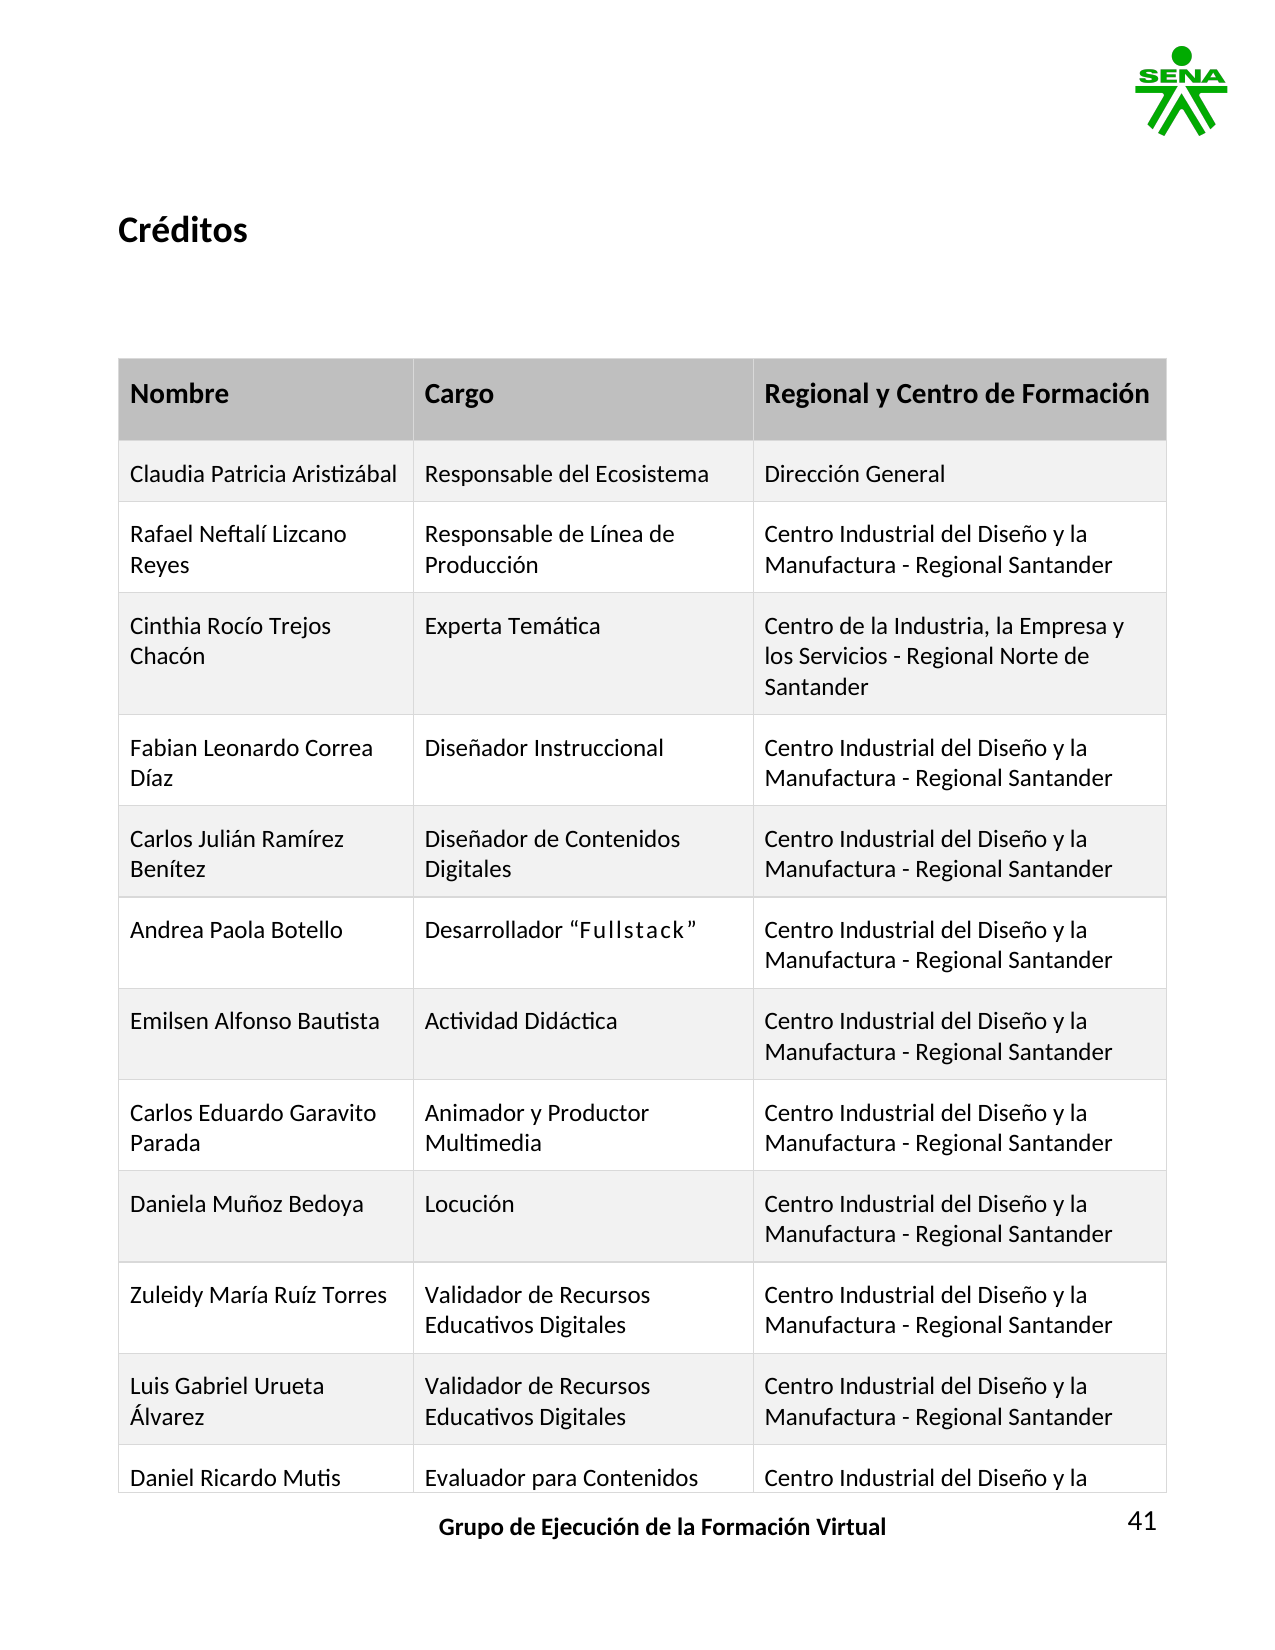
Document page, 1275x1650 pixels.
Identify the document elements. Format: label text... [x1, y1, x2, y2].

picture [1135, 46, 1228, 136]
table_cell Dirección General [754, 441, 1166, 501]
table_cell Centro Industrial del Diseño y la Manufactura - Regional Santander [754, 806, 1166, 896]
table_cell Diseñador Instruccional [414, 715, 753, 805]
table_cell Claudia Patricia Aristizábal [119, 441, 413, 501]
text Créditos [118, 206, 1157, 252]
table_header Nombre [119, 359, 413, 440]
table_cell Daniel Ricardo Mutis Gómez [119, 1445, 413, 1492]
table_cell Responsable del Ecosistema [414, 441, 753, 501]
table_cell Centro Industrial del Diseño y la Manufactura - Regional Santander [754, 1445, 1166, 1492]
table_cell Diseñador de Contenidos Digitales [414, 806, 753, 896]
table_cell Centro Industrial del Diseño y la Manufactura - Regional Santander [754, 1354, 1166, 1444]
table_cell Luis Gabriel Urueta Álvarez [119, 1354, 413, 1444]
table_cell Emilsen Alfonso Bautista [119, 989, 413, 1079]
table_cell Centro Industrial del Diseño y la Manufactura - Regional Santander [754, 898, 1166, 988]
table_cell Centro Industrial del Diseño y la Manufactura - Regional Santander [754, 1080, 1166, 1170]
table_header Cargo [414, 359, 753, 440]
table_cell Validador de Recursos Educativos Digitales [414, 1263, 753, 1353]
table_cell Carlos Eduardo Garavito Parada [119, 1080, 413, 1170]
table_cell Cinthia Rocío Trejos Chacón [119, 593, 413, 714]
table_cell Evaluador para Contenidos Inclusivos y Accesibles [414, 1445, 753, 1492]
table_cell Centro de la Industria, la Empresa y los Servicios - Regional Norte de Santander [754, 593, 1166, 714]
table_cell Centro Industrial del Diseño y la Manufactura - Regional Santander [754, 502, 1166, 592]
table_cell Carlos Julián Ramírez Benítez [119, 806, 413, 896]
table_cell Fabian Leonardo Correa Díaz [119, 715, 413, 805]
table_cell Desarrollador “Fullstack” [414, 898, 753, 988]
table_cell Rafael Neftalí Lizcano Reyes [119, 502, 413, 592]
table_cell Andrea Paola Botello [119, 898, 413, 988]
table_cell Experta Temática [414, 593, 753, 714]
table_cell Centro Industrial del Diseño y la Manufactura - Regional Santander [754, 1263, 1166, 1353]
table_cell Zuleidy María Ruíz Torres [119, 1263, 413, 1353]
table_cell Locución [414, 1171, 753, 1261]
table_cell Centro Industrial del Diseño y la Manufactura - Regional Santander [754, 989, 1166, 1079]
table_cell Daniela Muñoz Bedoya [119, 1171, 413, 1261]
table_cell Validador de Recursos Educativos Digitales [414, 1354, 753, 1444]
table_cell Animador y Productor Multimedia [414, 1080, 753, 1170]
table_cell Centro Industrial del Diseño y la Manufactura - Regional Santander [754, 715, 1166, 805]
table_cell Centro Industrial del Diseño y la Manufactura - Regional Santander [754, 1171, 1166, 1261]
table_header Regional y Centro de Formación [754, 359, 1166, 440]
table_cell Actividad Didáctica [414, 989, 753, 1079]
table_cell Responsable de Línea de Producción [414, 502, 753, 592]
